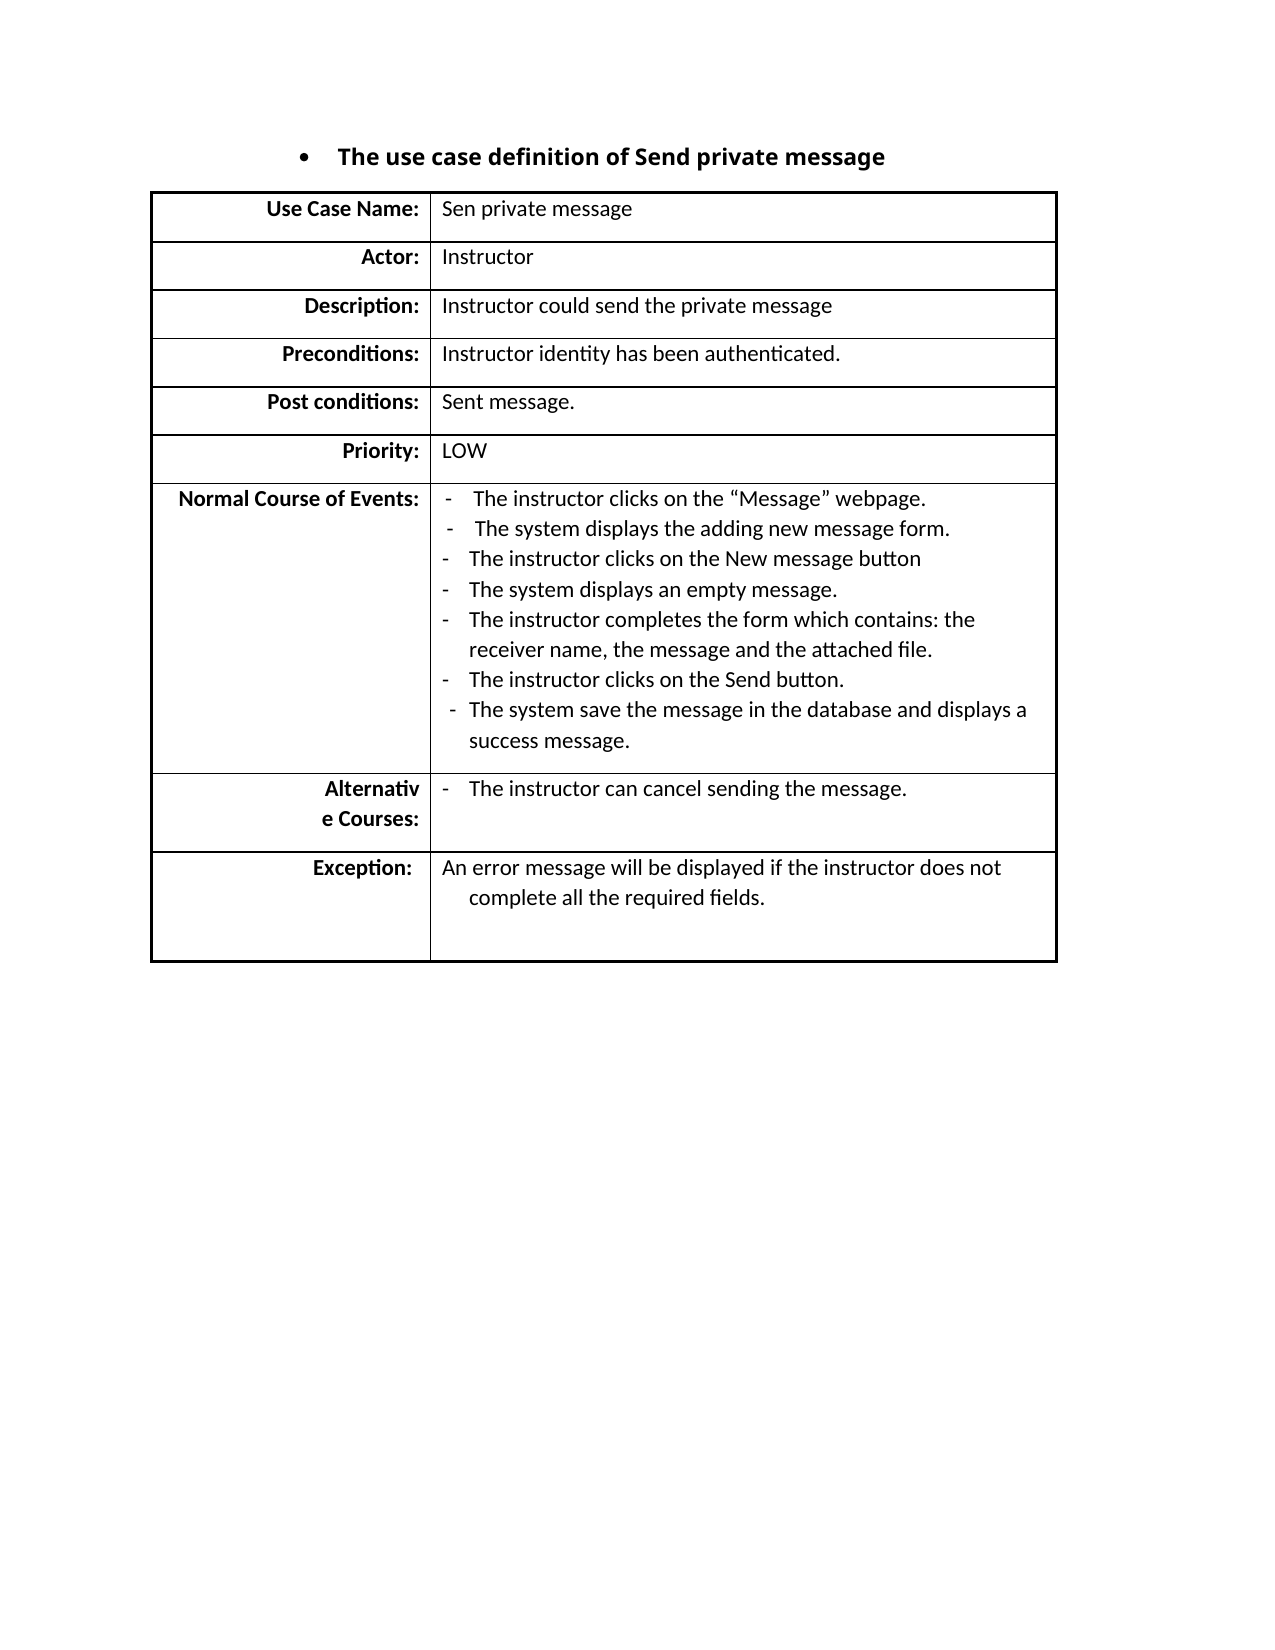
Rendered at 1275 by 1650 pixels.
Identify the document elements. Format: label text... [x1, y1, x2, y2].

table_cell The instructor can cancel sending the message. [431, 774, 1055, 851]
table_cell Post conditions: [153, 388, 430, 434]
table_cell Instructor identity has been authenticated. [431, 339, 1055, 386]
table_cell Description: [153, 291, 430, 338]
table_header Sen private message [431, 194, 1055, 241]
table_cell LOW [431, 436, 1055, 483]
list The use case definition of Send private message [300, 141, 1125, 172]
table_header Use Case Name: [153, 194, 430, 241]
table_cell Alternative Courses: [153, 774, 430, 851]
table_cell An error message will be displayed if the instructor does not complete all the required fields. [431, 853, 1055, 960]
table_cell Actor: [153, 243, 430, 289]
table_cell Instructor [431, 243, 1055, 289]
table_cell Normal Course of Events: [153, 484, 430, 773]
table_cell Instructor could send the private message [431, 291, 1055, 338]
table_cell Exception: [153, 853, 430, 960]
table_cell Preconditions: [153, 339, 430, 386]
table_cell Priority: [153, 436, 430, 483]
table_cell Sent message. [431, 388, 1055, 434]
table_cell The instructor clicks on the “Message” webpage. The system displays the adding new message form. The instructor clicks on the New message button The system displays an empty message. The instructor completes the form which contains: the receiver name, the message and the attached file. The instructor clicks on the Send button. The system save the message in the database and displays a success message. [431, 484, 1055, 773]
